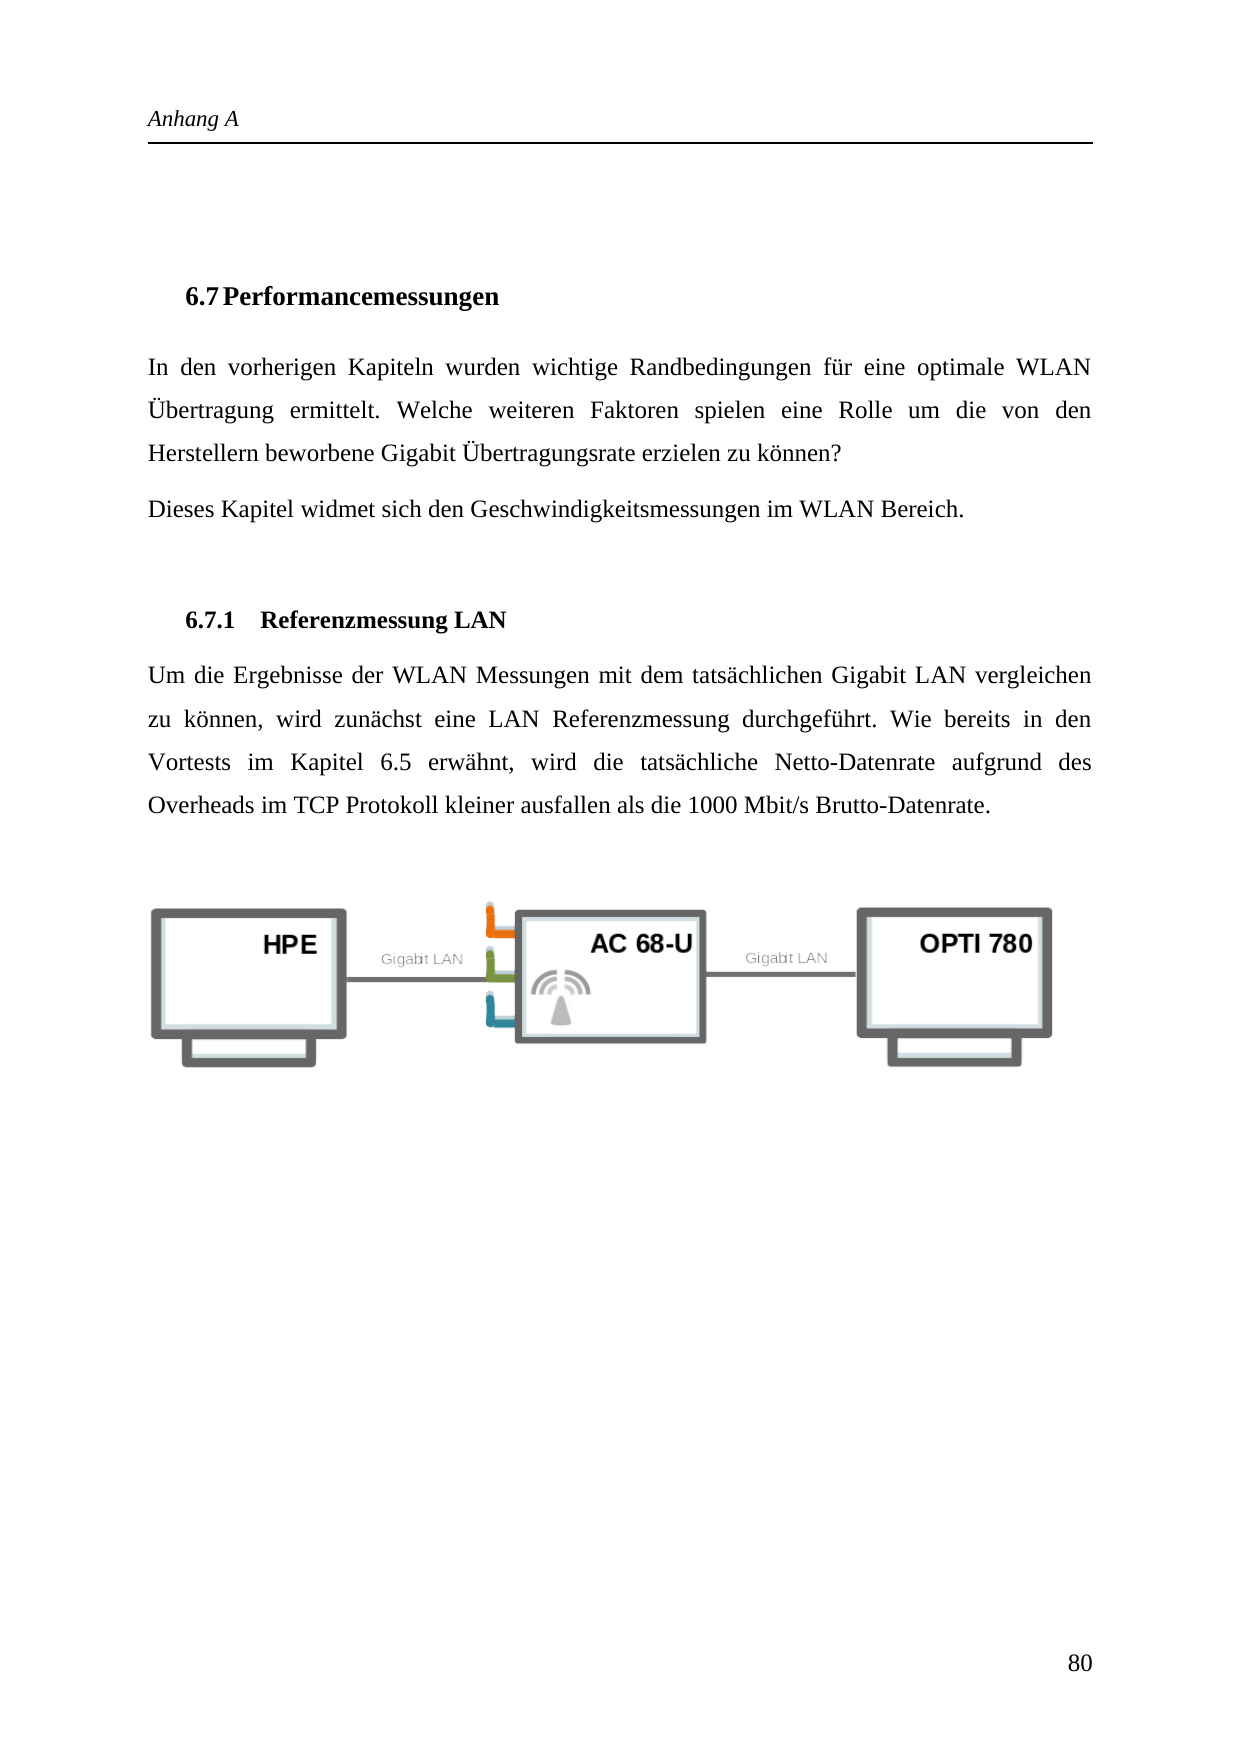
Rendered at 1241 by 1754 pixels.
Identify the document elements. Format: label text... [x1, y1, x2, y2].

text Um die Ergebnisse der WLAN Messungen mit dem tatsächlichen Gigabit LAN vergleichen zu können, wird zunächst eine LAN Referenzmessung durchgeführt. Wie bereits in den Vortests im Kapitel 6.5 erwähnt, wird die tatsächliche Netto-Datenrate aufgrund des Overheads im TCP Protokoll kleiner ausfallen als die 1000 Mbit/s Brutto-Datenrate. [148, 661, 1093, 819]
text In den vorherigen Kapiteln wurden wichtige Randbedingungen für eine optimale WLAN Übertragung ermittelt. Welche weiteren Faktoren spielen eine Rolle um die von den Herstellern beworbene Gigabit Übertragungsrate erzielen zu können? [148, 352, 1093, 467]
subtitle Referenzmessung LAN [185, 605, 1093, 634]
subtitle Performancemessungen [185, 280, 1093, 311]
text Dieses Kapitel widmet sich den Geschwindigkeitsmessungen im WLAN Bereich. [148, 494, 1093, 522]
